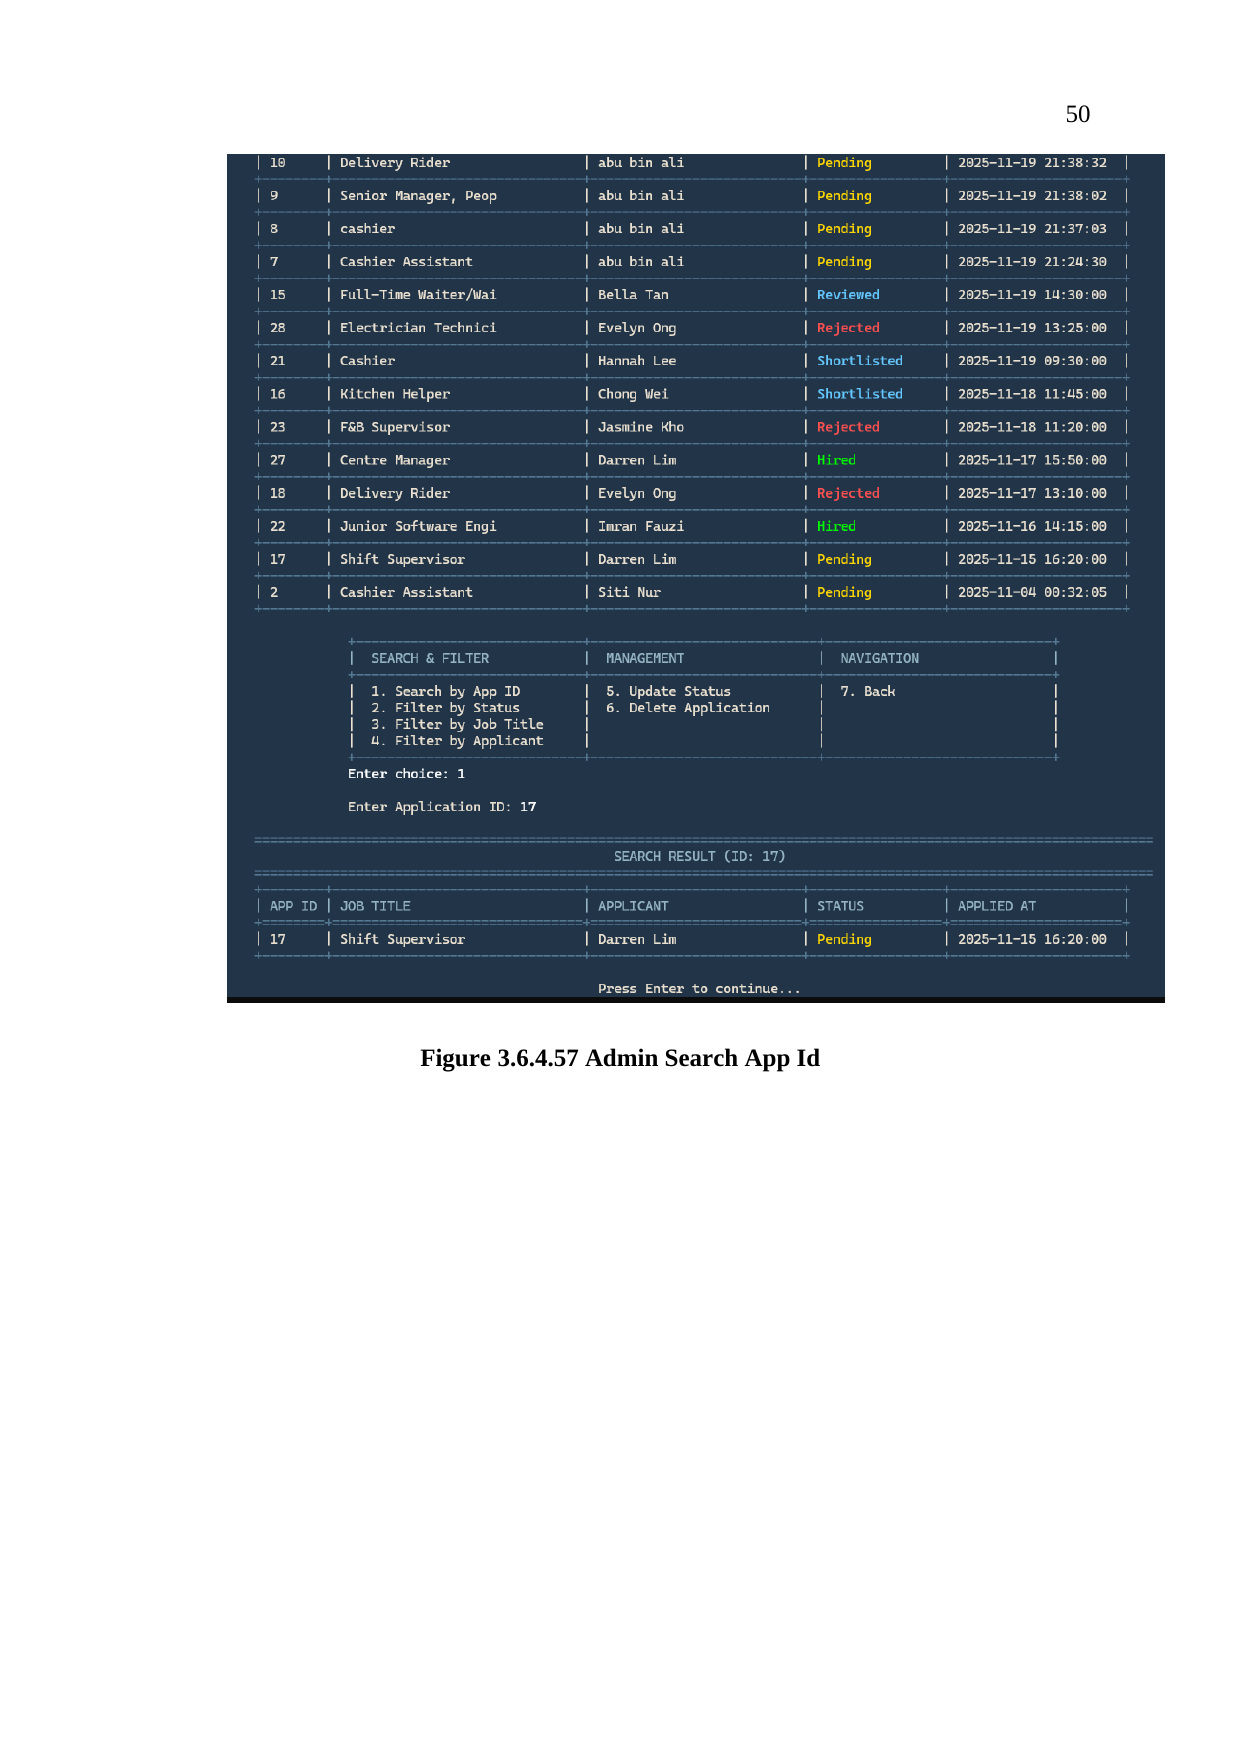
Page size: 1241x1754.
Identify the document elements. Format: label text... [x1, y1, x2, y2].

picture [225, 152, 1166, 1004]
